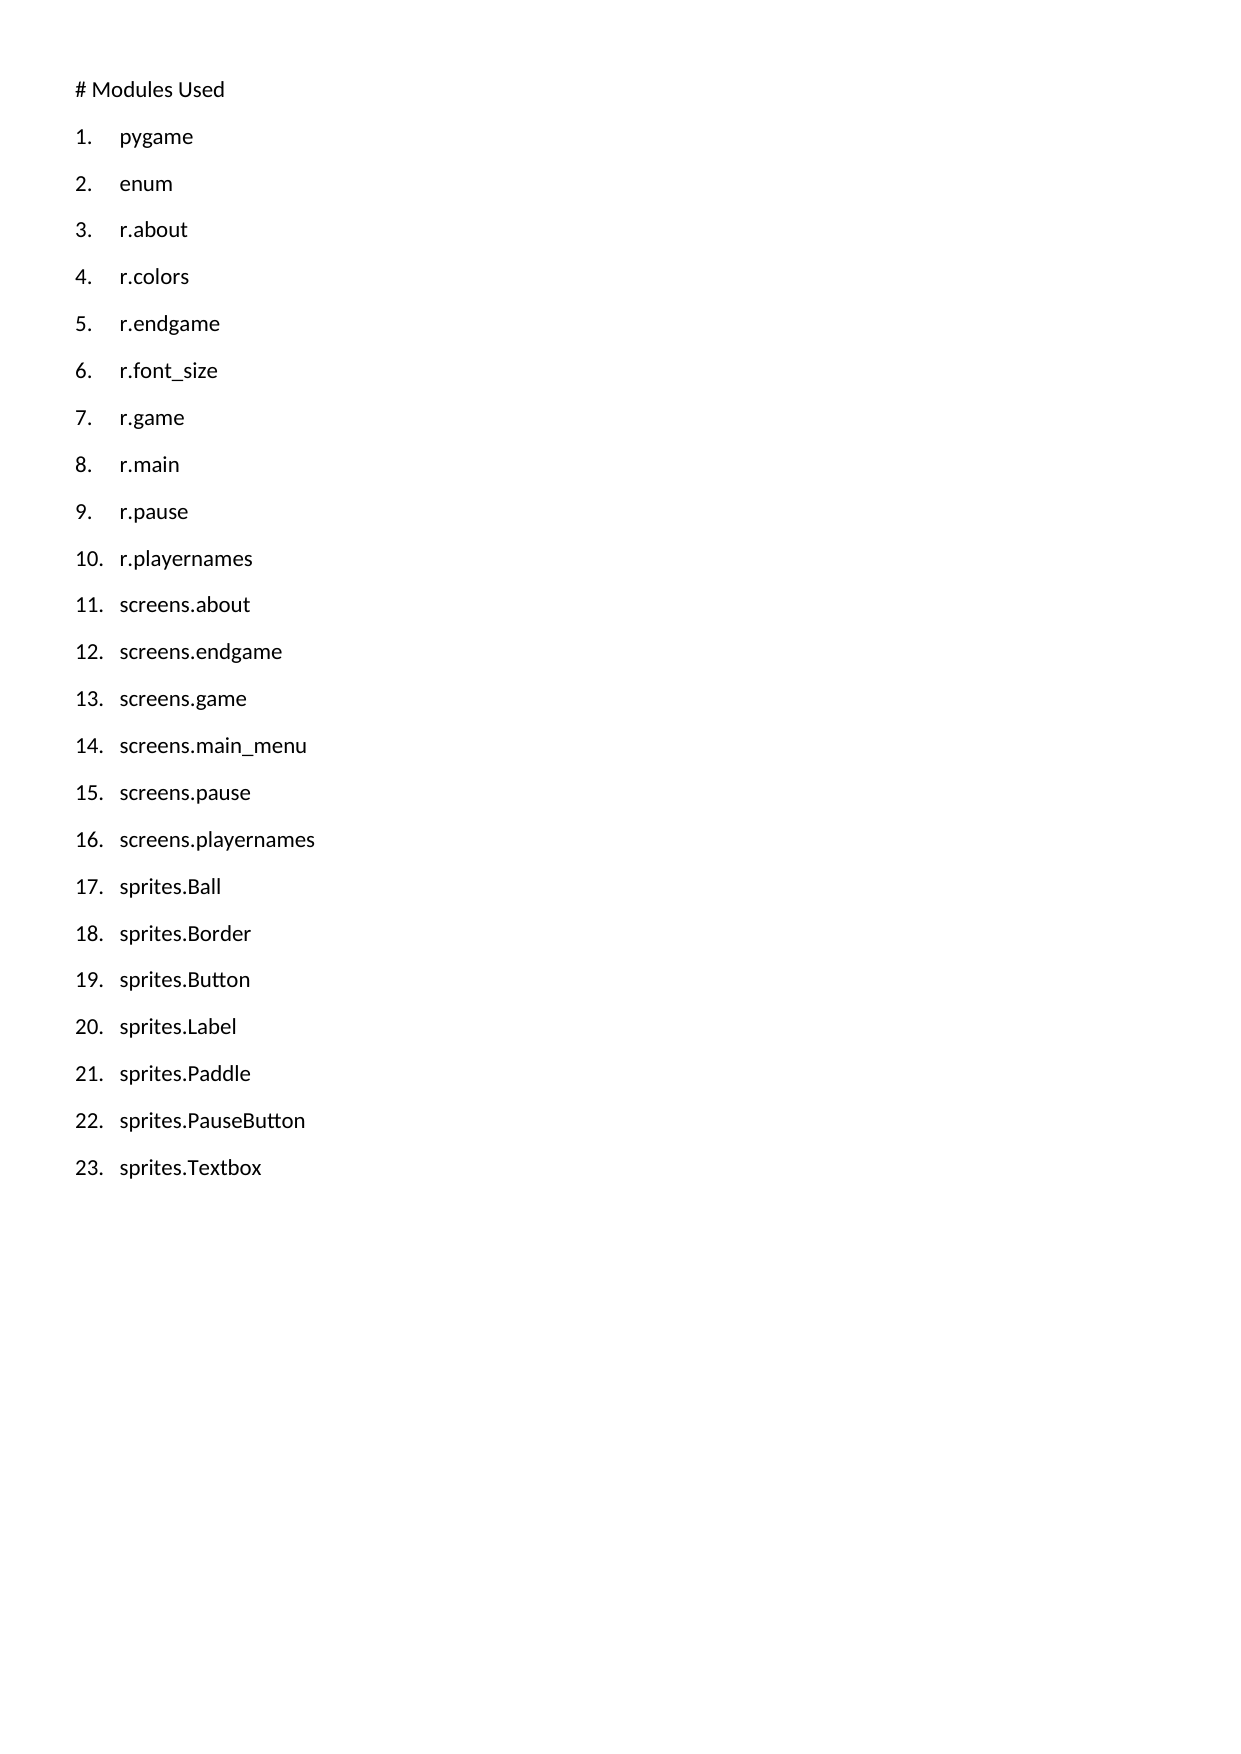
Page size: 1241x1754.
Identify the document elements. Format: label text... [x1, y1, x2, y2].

list r.playernames [75, 544, 1165, 572]
list screens.playernames [75, 825, 1165, 853]
list r.pause [75, 497, 1165, 525]
list r.game [75, 403, 1165, 431]
list sprites.Textbox [75, 1153, 1165, 1181]
list sprites.Border [75, 919, 1165, 947]
list enum [75, 169, 1165, 197]
list sprites.Paddle [75, 1059, 1165, 1087]
list sprites.Label [75, 1012, 1165, 1041]
list screens.about [75, 591, 1165, 619]
list screens.endgame [75, 637, 1165, 666]
list screens.main_menu [75, 731, 1165, 759]
list r.about [75, 216, 1165, 244]
list r.endgame [75, 309, 1165, 337]
list pygame [75, 122, 1165, 150]
text # Modules Used [75, 75, 1165, 103]
list r.font_size [75, 356, 1165, 384]
list sprites.PauseButton [75, 1106, 1165, 1134]
list r.main [75, 450, 1165, 478]
list screens.pause [75, 778, 1165, 806]
list sprites.Ball [75, 872, 1165, 900]
list screens.game [75, 684, 1165, 712]
list r.colors [75, 262, 1165, 291]
list sprites.Button [75, 966, 1165, 994]
